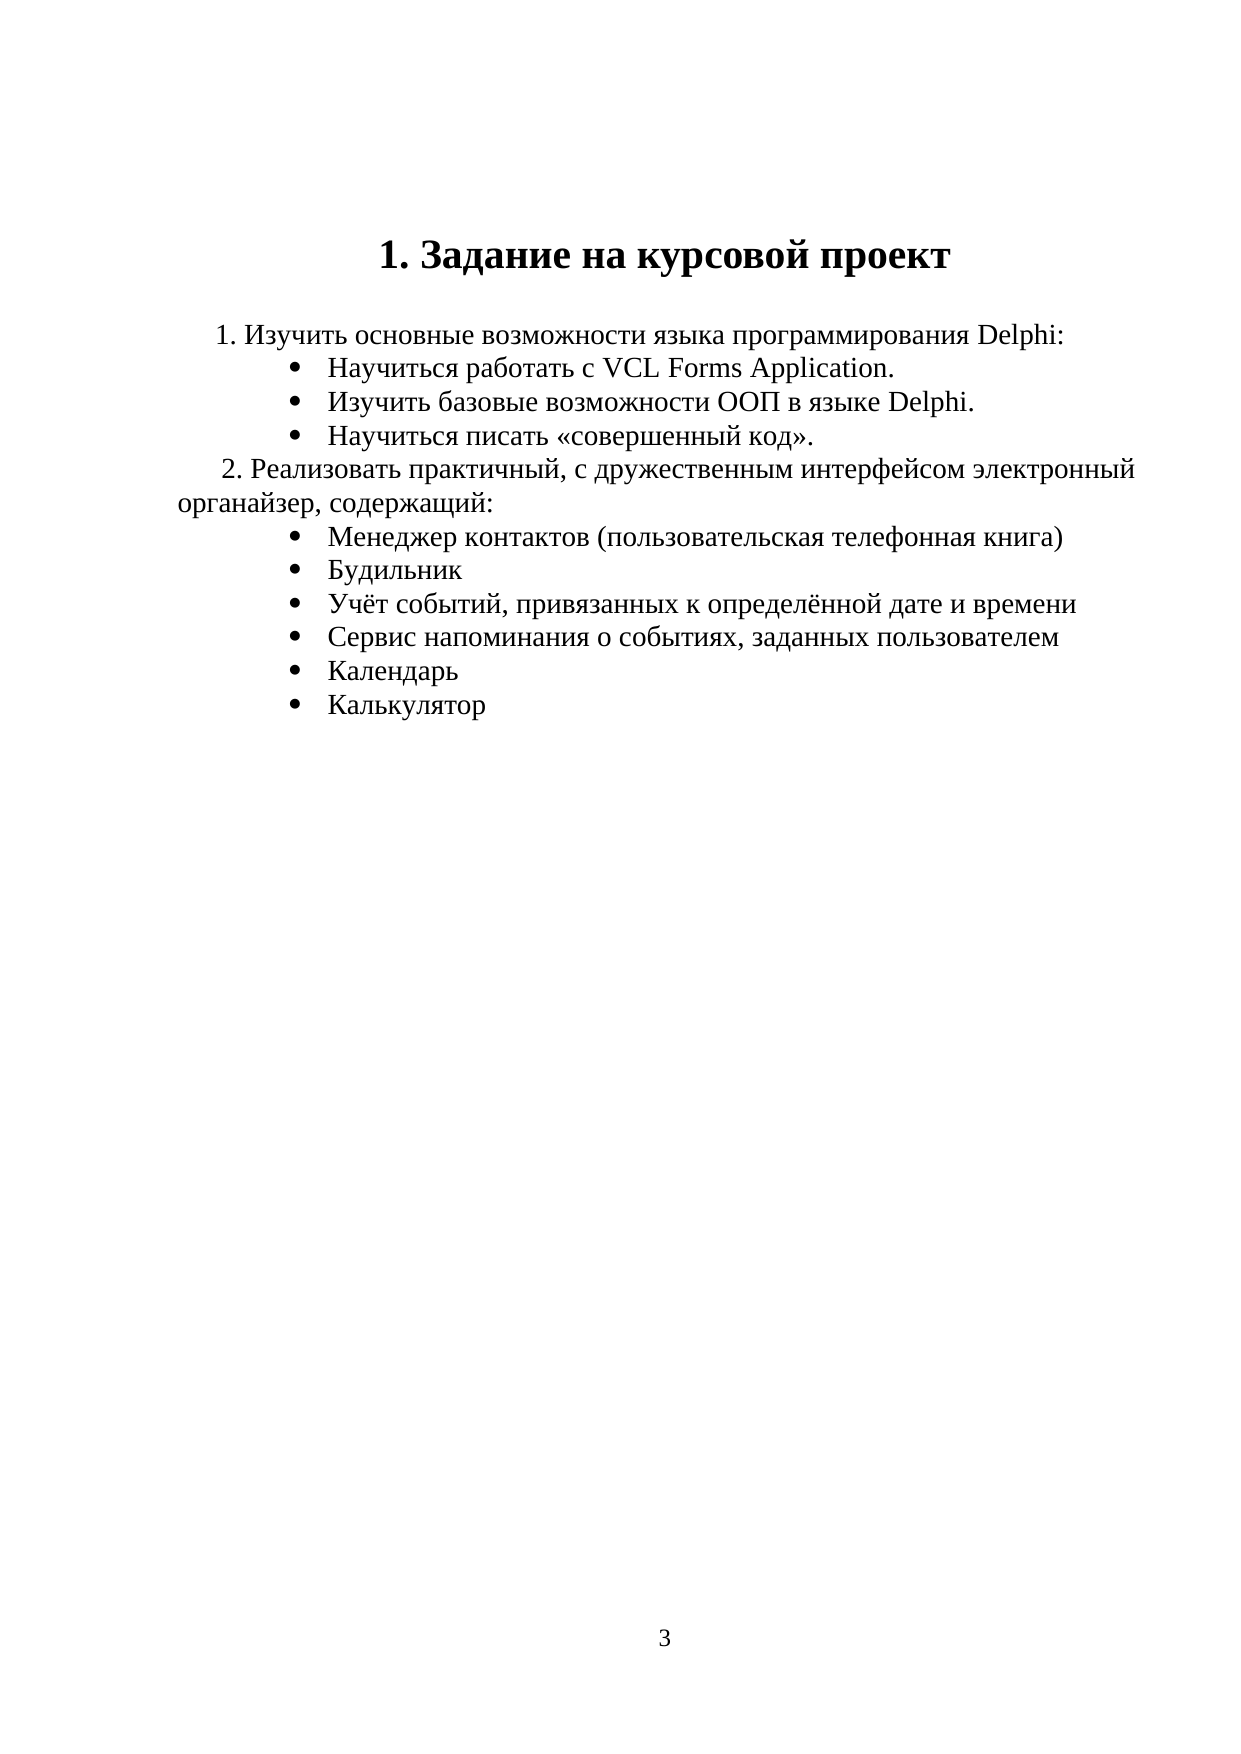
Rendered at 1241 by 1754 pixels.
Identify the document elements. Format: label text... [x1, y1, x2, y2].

list Сервис напоминания о событиях, заданных пользователем [290, 619, 1152, 653]
list Научиться писать «совершенный код». [290, 418, 1152, 452]
list Учёт событий, привязанных к определённой дате и времени [290, 586, 1152, 619]
list Будильник [290, 552, 1152, 586]
text 1. Изучить основные возможности языка программирования Delphi: [215, 317, 1152, 351]
list Изучить базовые возможности ООП в языке Delphi. [290, 384, 1152, 418]
list Менеджер контактов (пользовательская телефонная книга) [290, 519, 1152, 552]
list Календарь [290, 653, 1152, 687]
subtitle 1. Задание на курсовой проект [177, 229, 1152, 277]
list Научиться работать с VCL Forms Application. [290, 351, 1152, 384]
text 2. Реализовать практичный, с дружественным интерфейсом электронный органайзер, содержащий: [177, 452, 1152, 519]
list Калькулятор [290, 687, 1152, 721]
